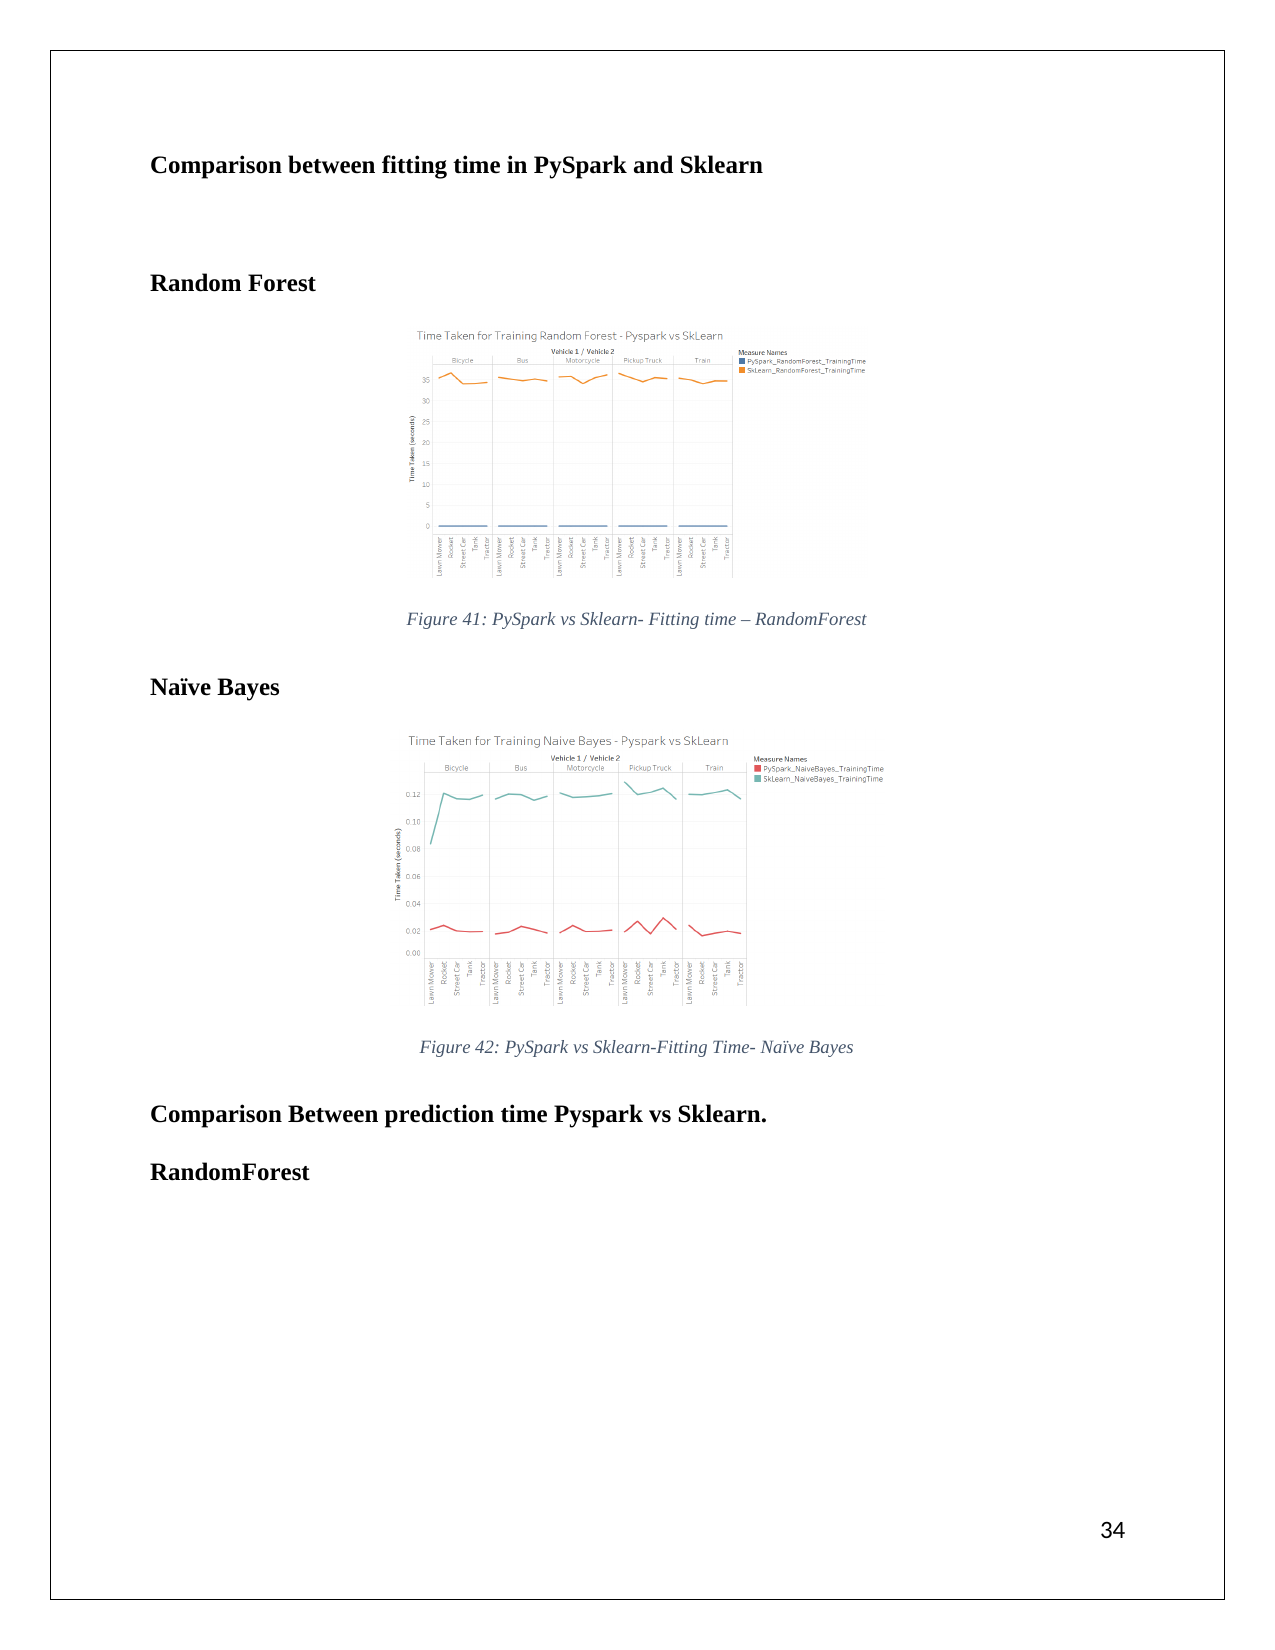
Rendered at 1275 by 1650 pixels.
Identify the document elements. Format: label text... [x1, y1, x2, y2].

text Figure 41: PySpark vs Sklearn- Fitting time – RandomForest [150, 608, 1125, 629]
picture [389, 729, 886, 1006]
text Figure 42: PySpark vs Sklearn-Fitting Time- Naïve Bayes [150, 1036, 1125, 1057]
picture [407, 326, 868, 578]
text RandomForest [150, 1157, 1125, 1186]
text Comparison between fitting time in PySpark and Sklearn [150, 150, 1125, 179]
text Naïve Bayes [150, 672, 1125, 700]
text Comparison Between prediction time Pyspark vs Sklearn. [150, 1099, 1125, 1128]
text Random Forest [150, 268, 1125, 297]
